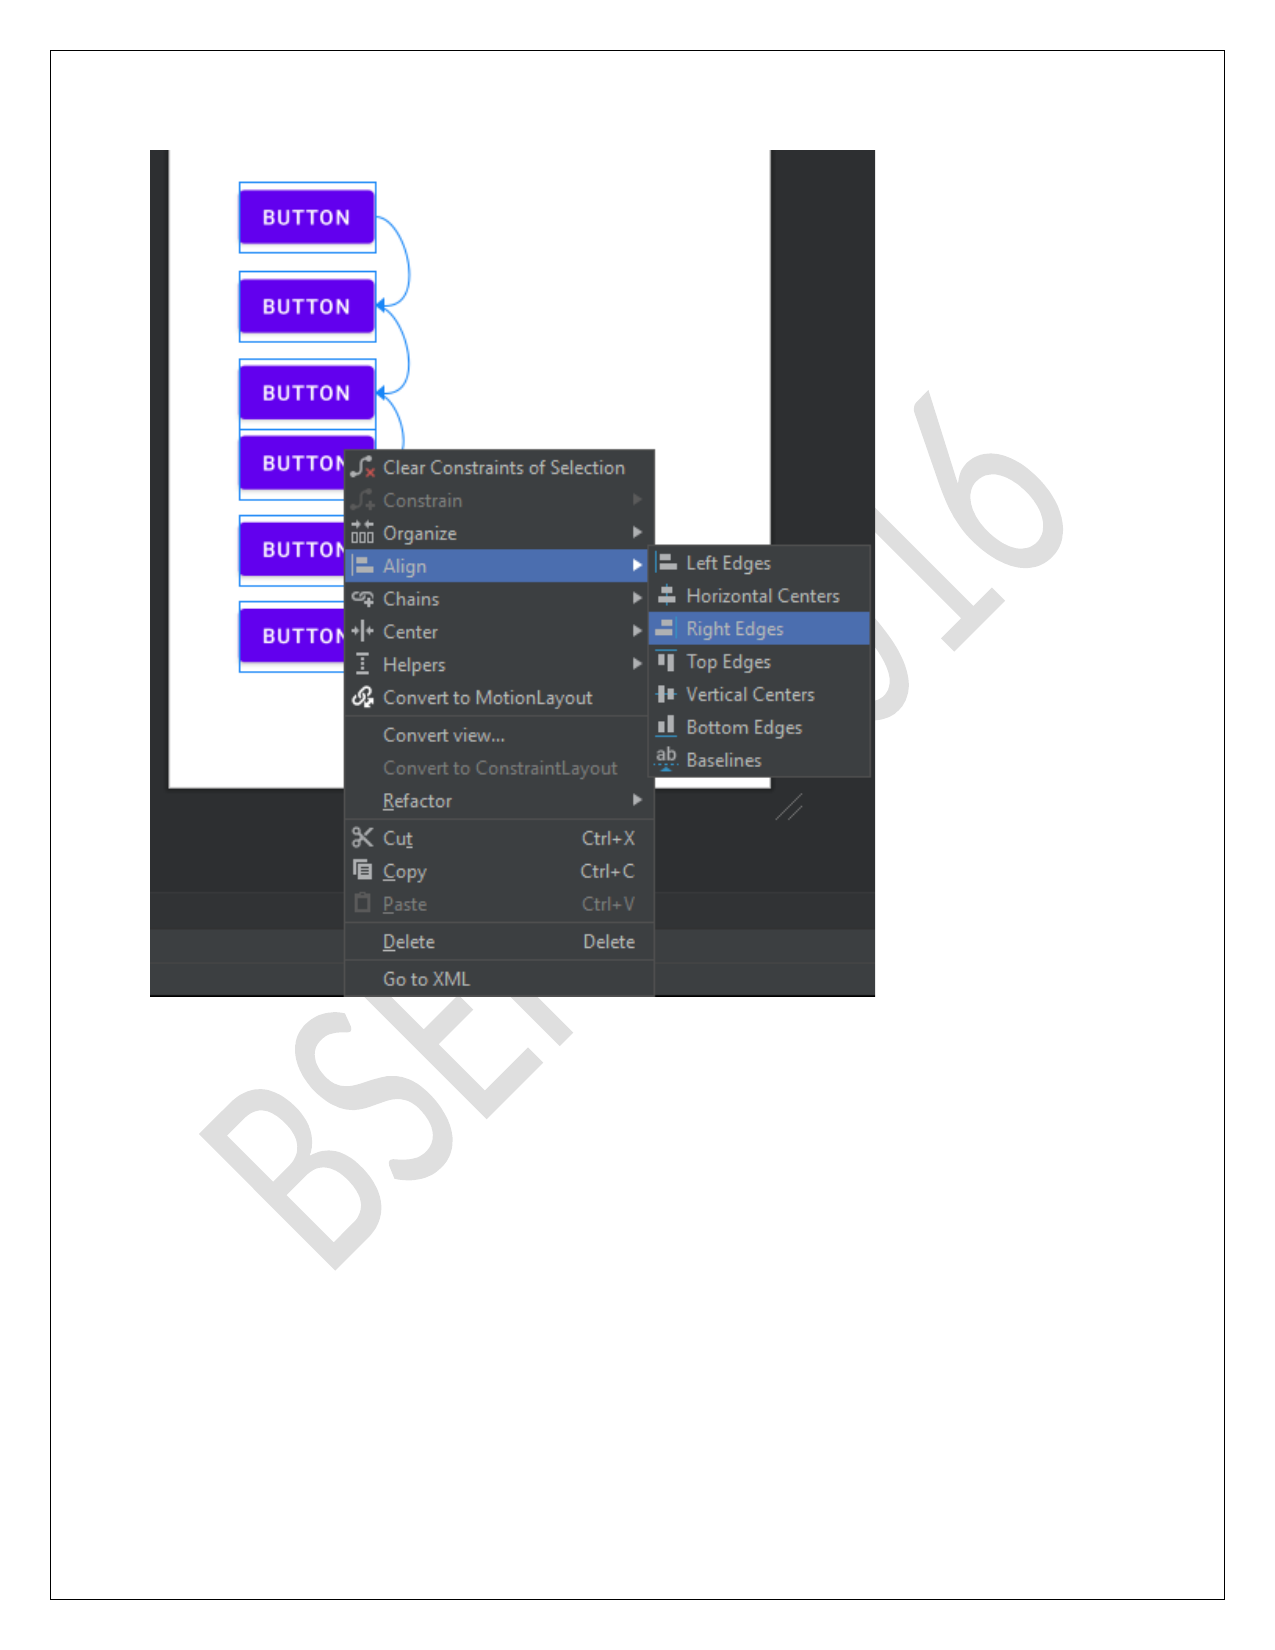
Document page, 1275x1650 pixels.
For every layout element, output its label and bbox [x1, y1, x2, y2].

picture [150, 150, 876, 997]
